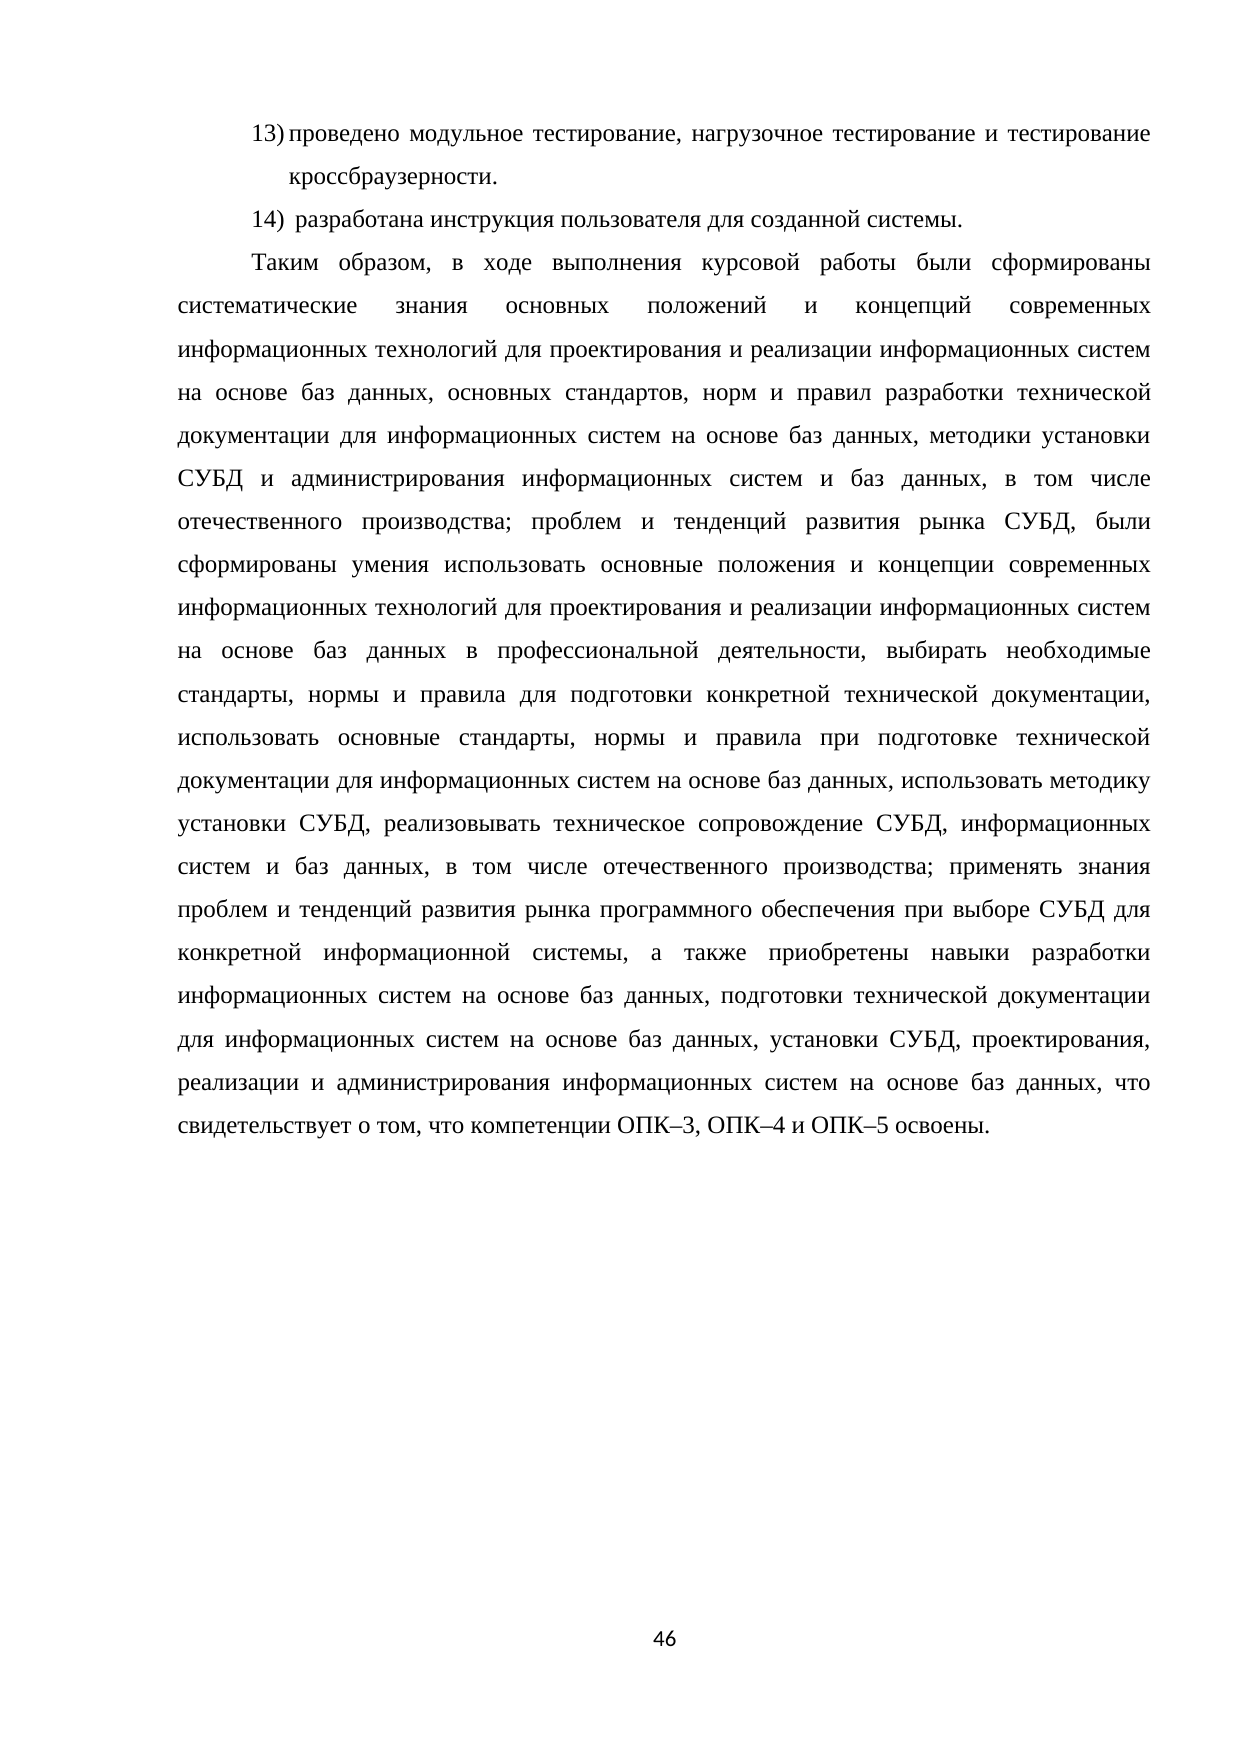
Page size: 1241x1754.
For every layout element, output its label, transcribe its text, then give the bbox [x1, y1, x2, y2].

list проведено модульное тестирование, нагрузочное тестирование и тестирование кроссбраузерности. [251, 118, 1152, 190]
text Таким образом, в ходе выполнения курсовой работы были сформированы систематические знания основных положений и концепций современных информационных технологий для проектирования и реализации информационных систем на основе баз данных, основных стандартов, норм и правил разработки технической документации для информационных систем на основе баз данных, методики установки СУБД и администрирования информационных систем и баз данных, в том числе отечественного производства; проблем и тенденций развития рынка СУБД, были сформированы умения использовать основные положения и концепции современных информационных технологий для проектирования и реализации информационных систем на основе баз данных в профессиональной деятельности, выбирать необходимые стандарты, нормы и правила для подготовки конкретной технической документации, использовать основные стандарты, нормы и правила при подготовке технической документации для информационных систем на основе баз данных, использовать методику установки СУБД, реализовывать техническое сопровождение СУБД, информационных систем и баз данных, в том числе отечественного производства; применять знания проблем и тенденций развития рынка программного обеспечения при выборе СУБД для конкретной информационной системы, а также приобретены навыки разработки информационных систем на основе баз данных, подготовки технической документации для информационных систем на основе баз данных, установки СУБД, проектирования, реализации и администрирования информационных систем на основе баз данных, что свидетельствует о том, что компетенции ОПК–3, ОПК–4 и ОПК–5 освоены. [177, 247, 1152, 1139]
list разработана инструкция пользователя для созданной системы. [251, 204, 1152, 233]
